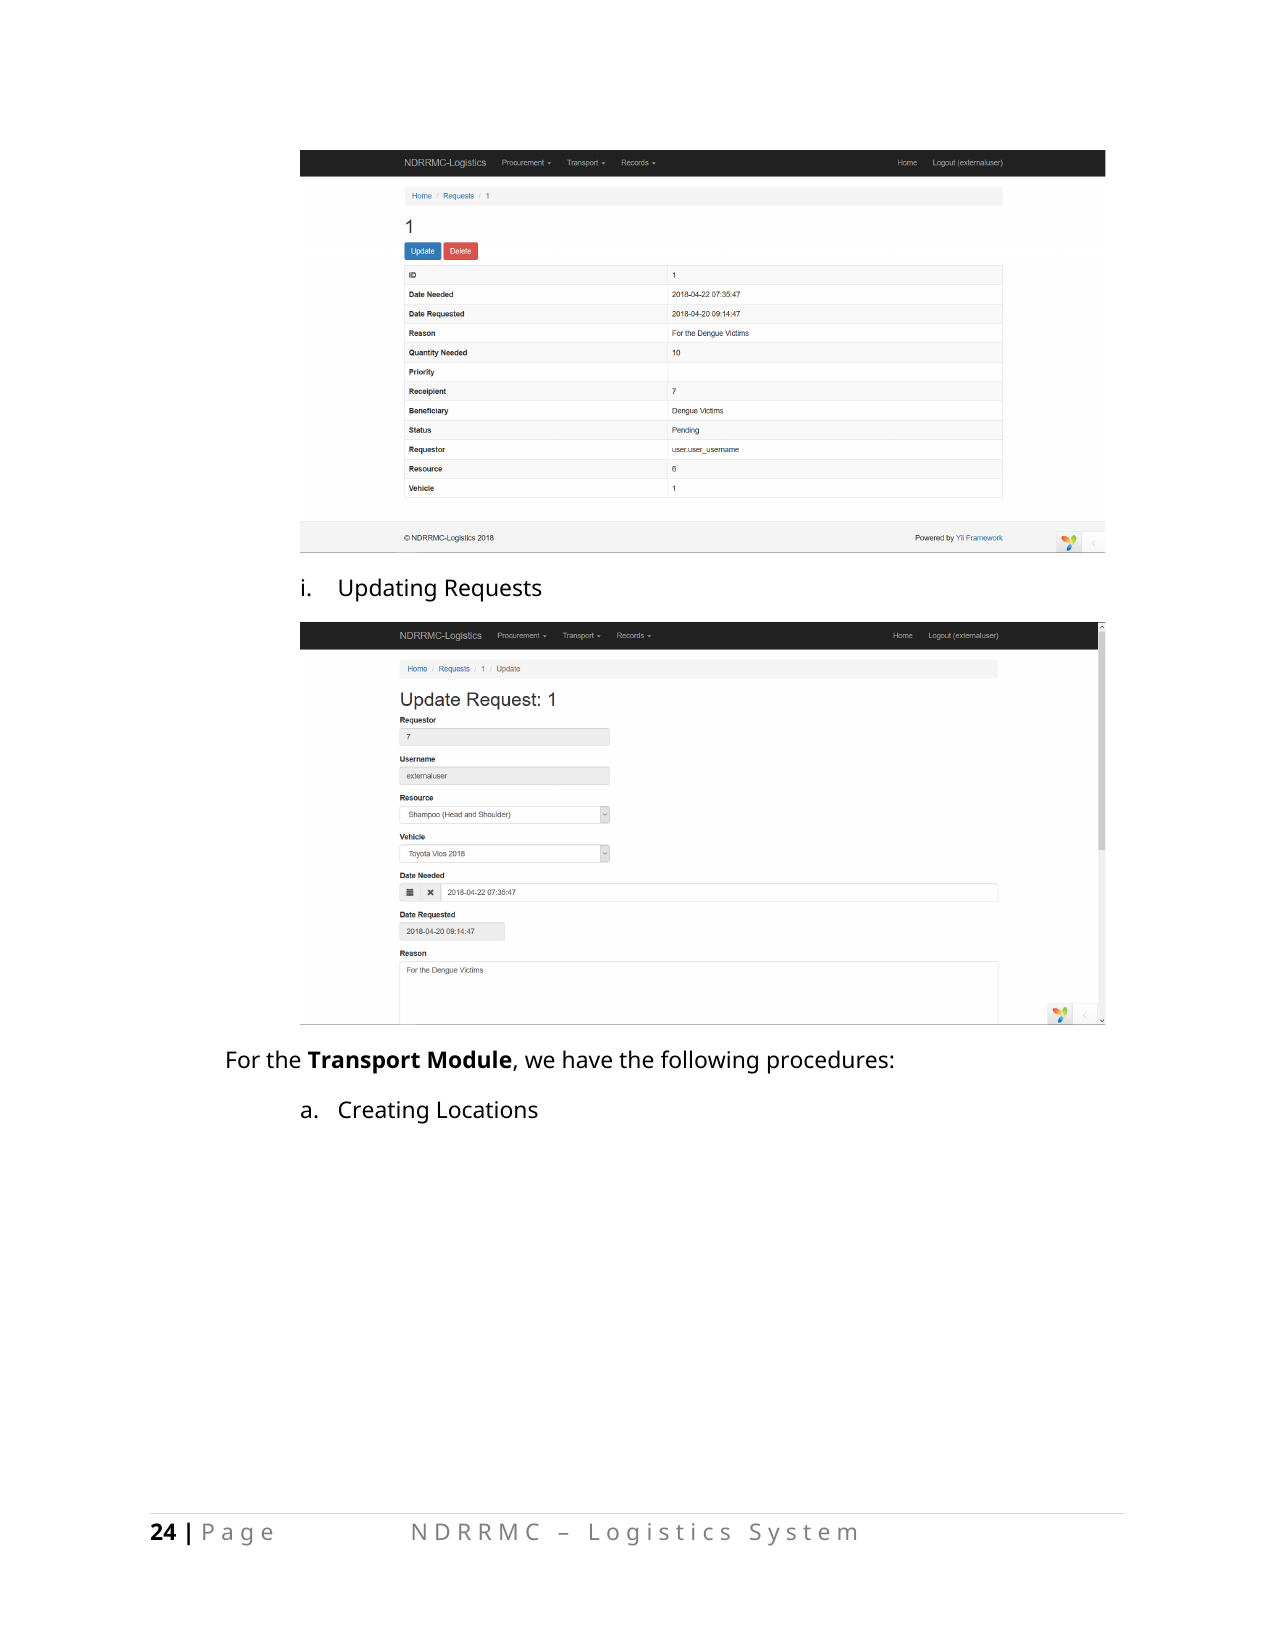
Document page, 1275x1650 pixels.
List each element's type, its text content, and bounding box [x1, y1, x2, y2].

list Updating Requests [300, 572, 1125, 603]
picture [300, 622, 1106, 1025]
list Creating Locations [300, 1094, 1125, 1126]
picture [300, 150, 1106, 553]
text For the Transport Module, we have the following procedures: [225, 1044, 1125, 1075]
